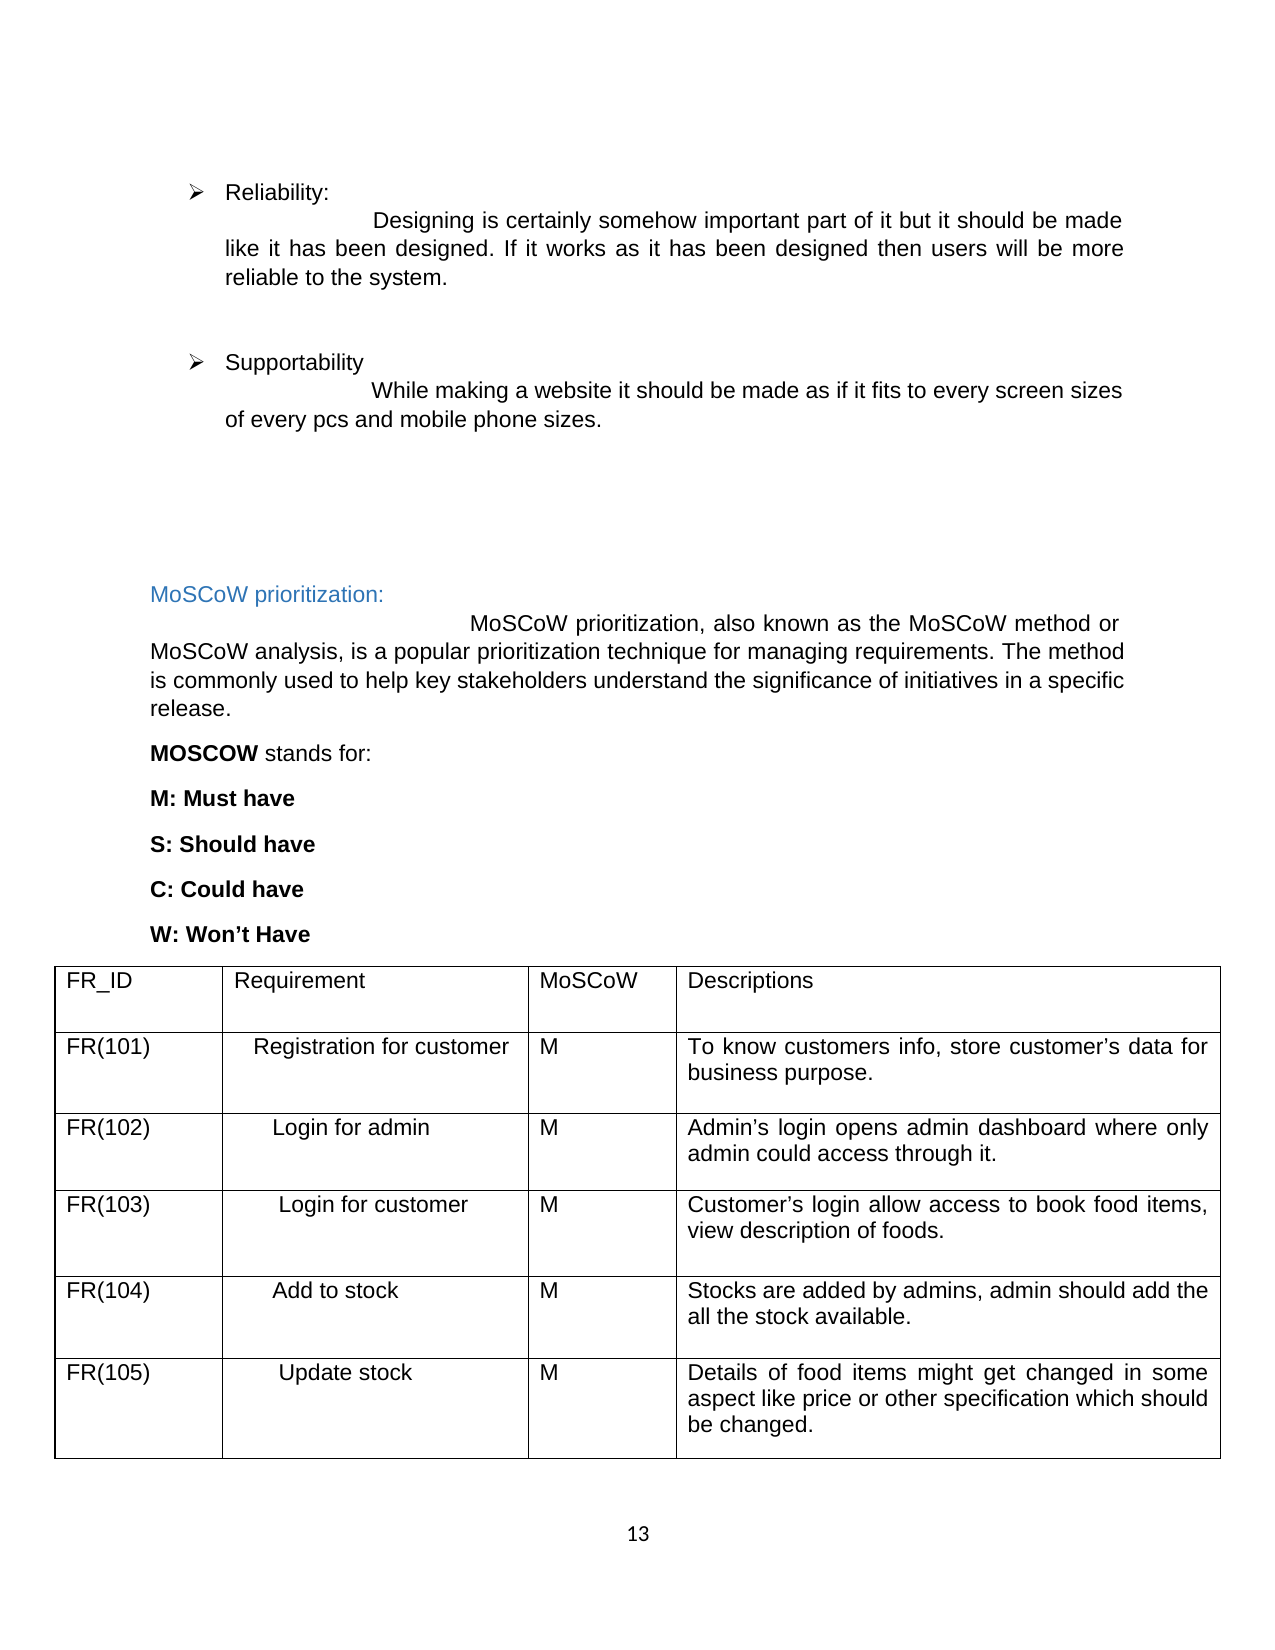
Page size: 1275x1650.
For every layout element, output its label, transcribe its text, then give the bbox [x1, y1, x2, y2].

table_header MoSCoW [529, 967, 676, 1032]
table_cell Login for admin [223, 1114, 528, 1189]
table_cell M [529, 1114, 676, 1189]
table_cell M [529, 1033, 676, 1112]
text M: Must have [150, 785, 1125, 812]
table_cell M [529, 1359, 676, 1458]
table_cell FR(103) [56, 1191, 222, 1276]
table_cell Add to stock [223, 1277, 528, 1358]
table_header Descriptions [677, 967, 1220, 1032]
table_cell Update stock [223, 1359, 528, 1458]
table_cell M [529, 1277, 676, 1358]
table_cell Stocks are added by admins, admin should add the all the stock available. [677, 1277, 1220, 1358]
table_cell FR(101) [56, 1033, 222, 1112]
text W: Won’t Have [150, 921, 1125, 947]
table_cell To know customers info, store customer’s data for business purpose. [677, 1033, 1220, 1112]
list Designing is certainly somehow important part of it but it should be made like it has been designed. If it works as it has been designed then users will be more reliable to the system. [225, 207, 1125, 290]
table_header FR_ID [56, 967, 222, 1032]
list Reliability: [187, 178, 1125, 205]
text C: Could have [150, 876, 1125, 902]
table_header Requirement [223, 967, 528, 1032]
table_cell Admin’s login opens admin dashboard where only admin could access through it. [677, 1114, 1220, 1189]
table_cell Login for customer [223, 1191, 528, 1276]
text S: Should have [150, 831, 1125, 857]
table_cell FR(102) [56, 1114, 222, 1189]
table_cell Registration for customer [223, 1033, 528, 1112]
table_cell Customer’s login allow access to book food items, view description of foods. [677, 1191, 1220, 1276]
table_cell FR(104) [56, 1277, 222, 1358]
list While making a website it should be made as if it fits to every screen sizes of every pcs and mobile phone sizes. [225, 377, 1125, 432]
table_cell M [529, 1191, 676, 1276]
list Supportability [187, 349, 1125, 375]
text MOSCOW stands for: [150, 740, 1125, 767]
table_cell Details of food items might get changed in some aspect like price or other specification which should be changed. [677, 1359, 1220, 1458]
table_cell FR(105) [56, 1359, 222, 1458]
subtitle MoSCoW prioritization: [150, 581, 1125, 608]
text MoSCoW prioritization, also known as the MoSCoW method or MoSCoW analysis, is a popular prioritization technique for managing requirements. The method is commonly used to help key stakeholders understand the significance of initiatives in a specific release. [150, 610, 1125, 722]
